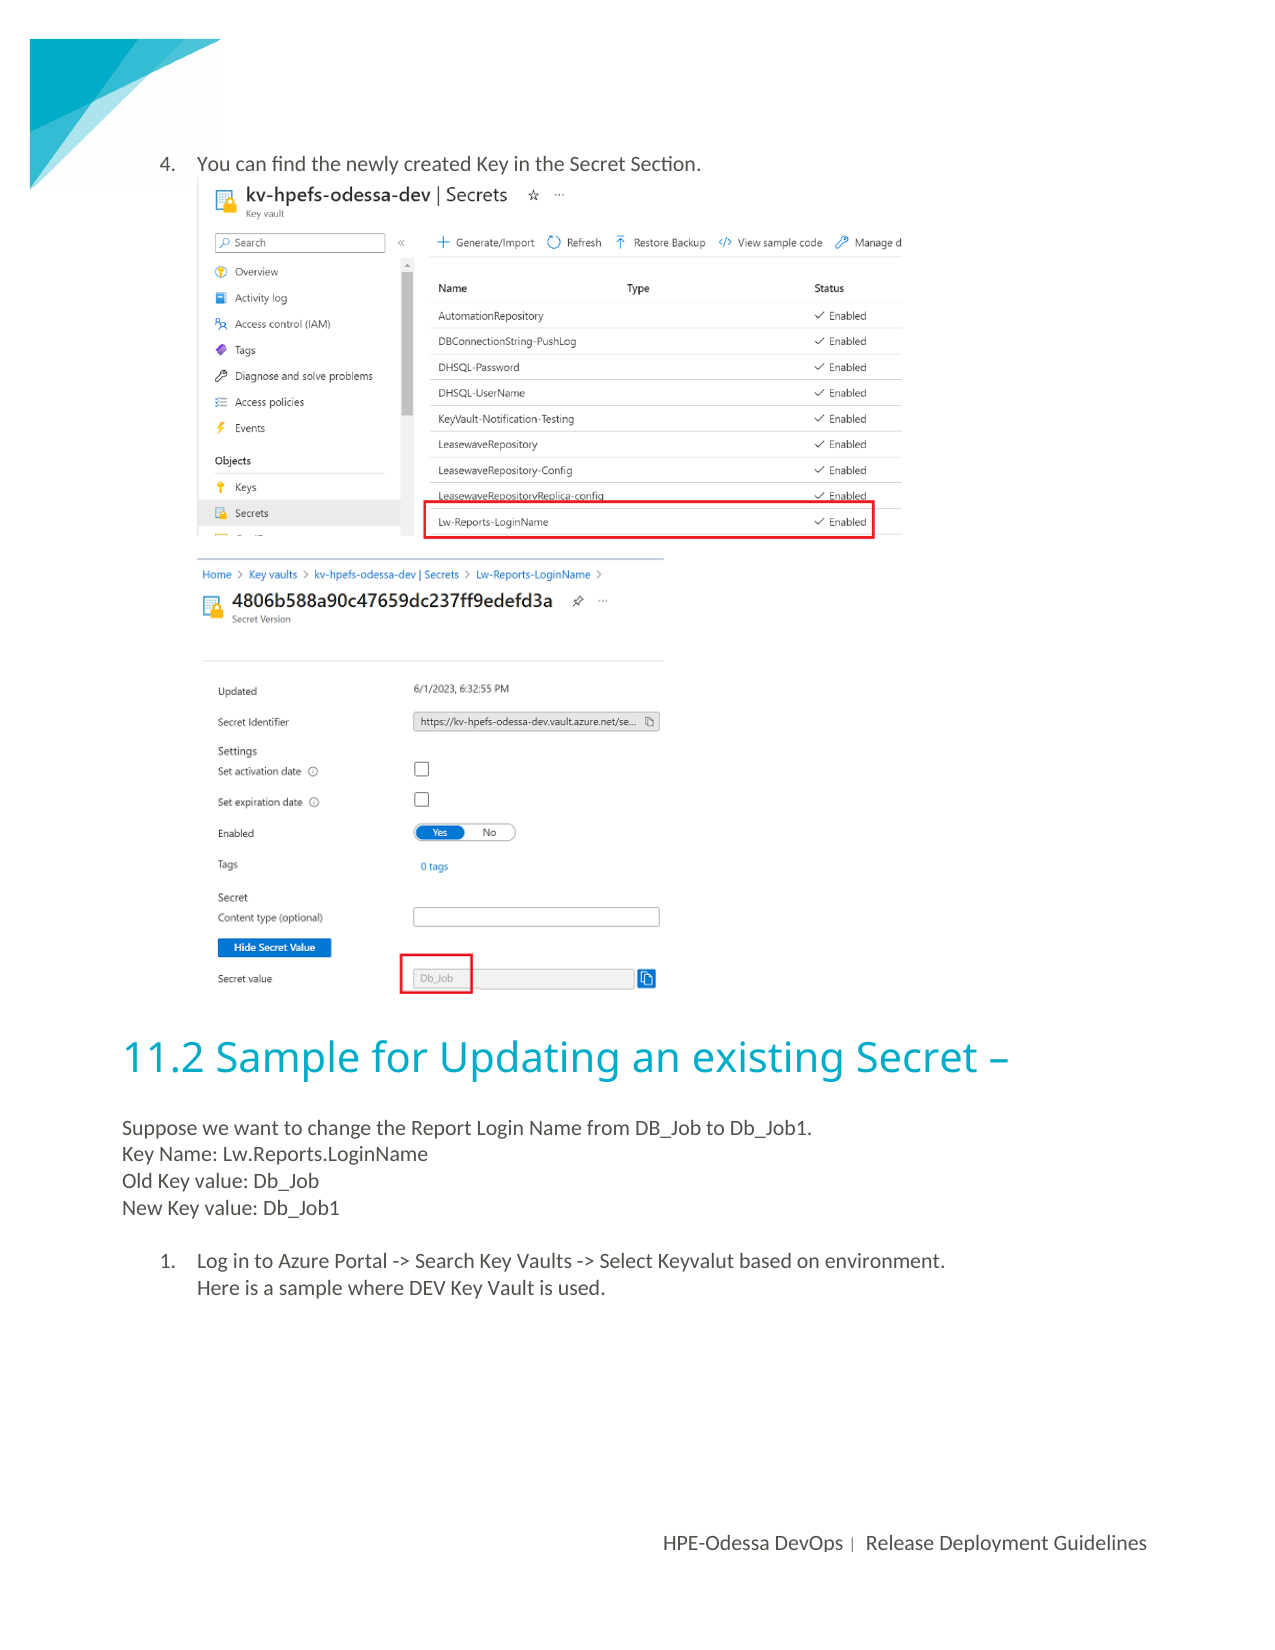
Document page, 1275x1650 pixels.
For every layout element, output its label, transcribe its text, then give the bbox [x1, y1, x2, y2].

subtitle 11.2 Sample for Updating an existing Secret – [122, 1028, 1155, 1085]
text New Key value: Db_Job1 [122, 1194, 1155, 1221]
list You can find the newly created Key in the Secret Section. [159, 150, 1155, 177]
text Old Key value: Db_Job [122, 1167, 1155, 1194]
list Log in to Azure Portal -> Search Key Vaults -> Select Keyvalut based on environment. [159, 1247, 1155, 1274]
text Key Name: Lw.Reports.LoginName [122, 1141, 1155, 1167]
picture [29, 38, 921, 998]
text Suppose we want to change the Report Login Name from DB_Job to Db_Job1. [122, 1114, 1155, 1141]
list Here is a sample where DEV Key Vault is used. [197, 1274, 1155, 1301]
